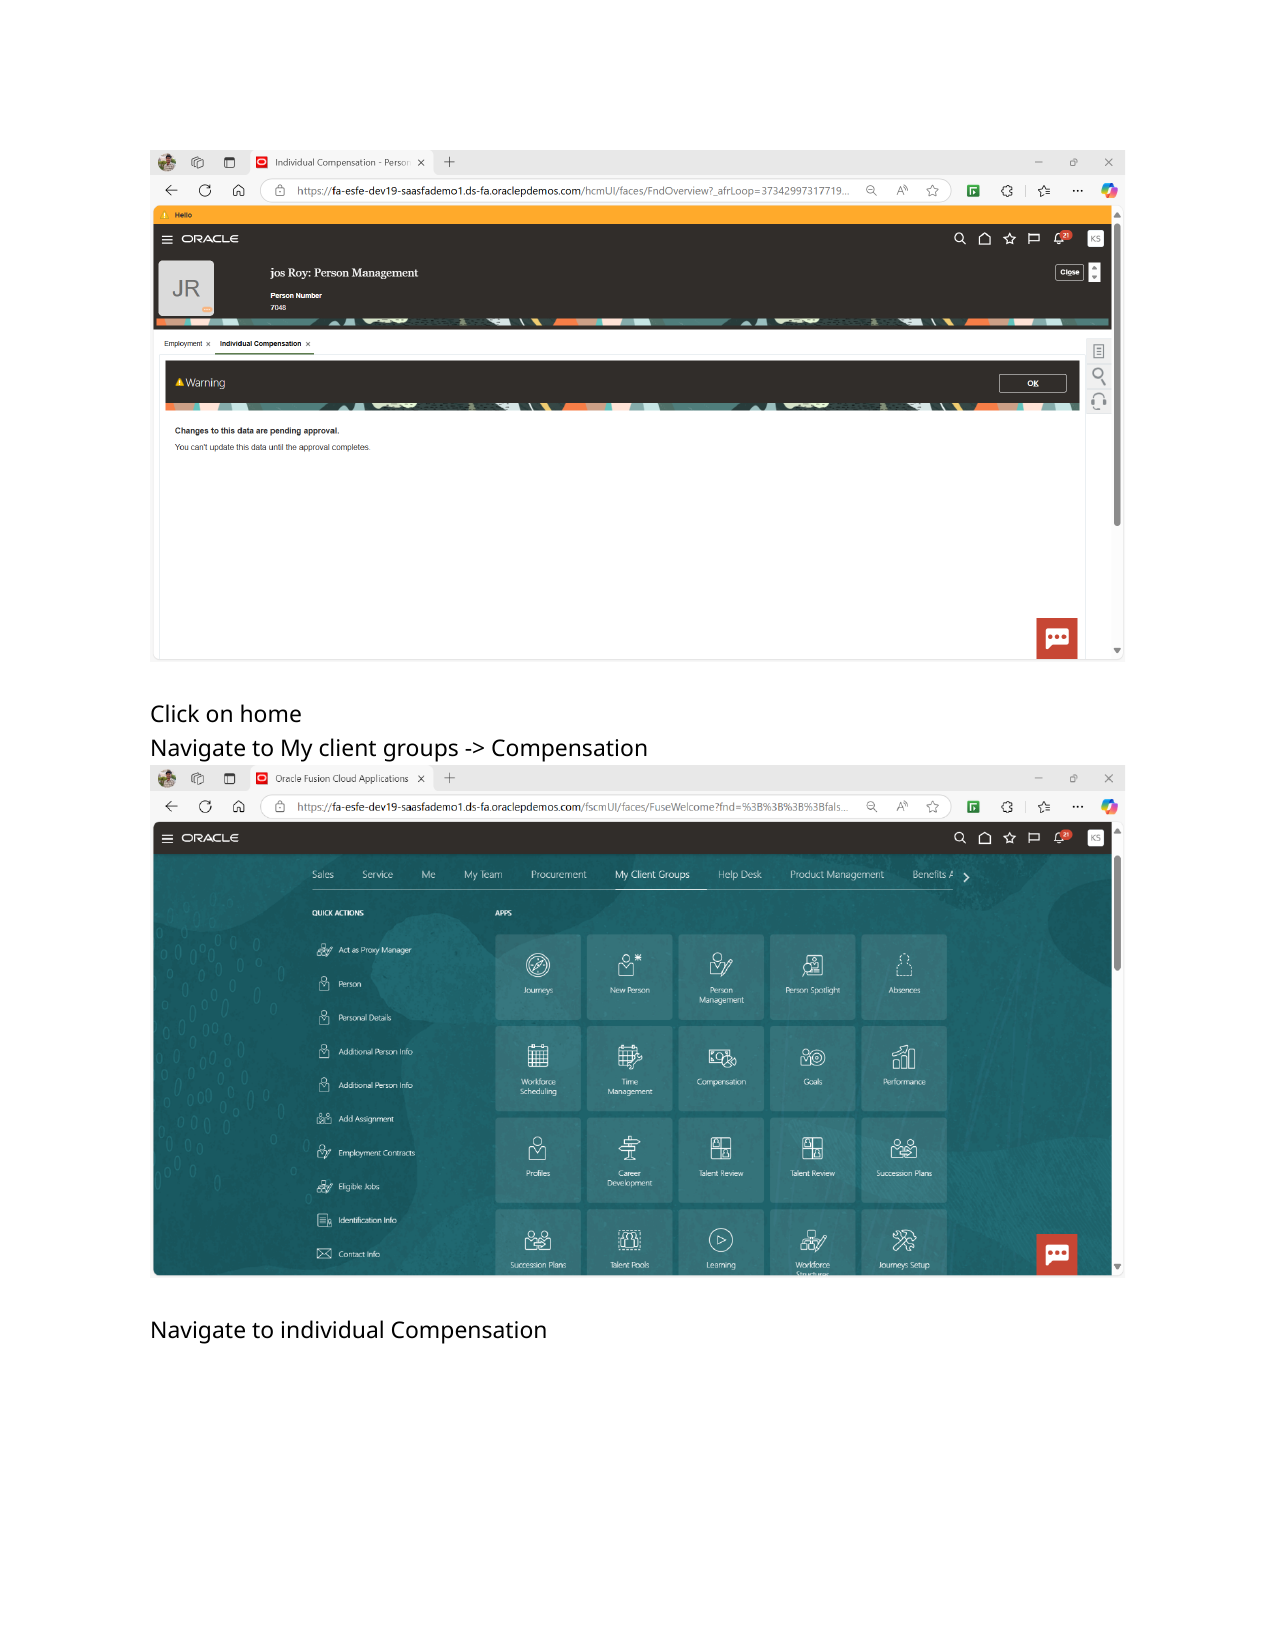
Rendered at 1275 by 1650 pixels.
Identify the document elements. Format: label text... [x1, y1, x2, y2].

text Click on continue & Submit Click on Tasks -> Individual Compensation and check the status Click on home Navigate to My client groups -> Compensation Navigate to individual Compensation Search with Employee details and find approver Login with Approver credentials Usr :- CHRISTINE.RYAN Click on notifications [150, 662, 1125, 765]
text Click on continue & Submit Click on Tasks -> Individual Compensation and check the status Click on home Navigate to My client groups -> Compensation Navigate to individual Compensation Search with Employee details and find approver Login with Approver credentials Usr :- CHRISTINE.RYAN Click on notifications [150, 1278, 1125, 1345]
picture [150, 765, 1125, 1278]
